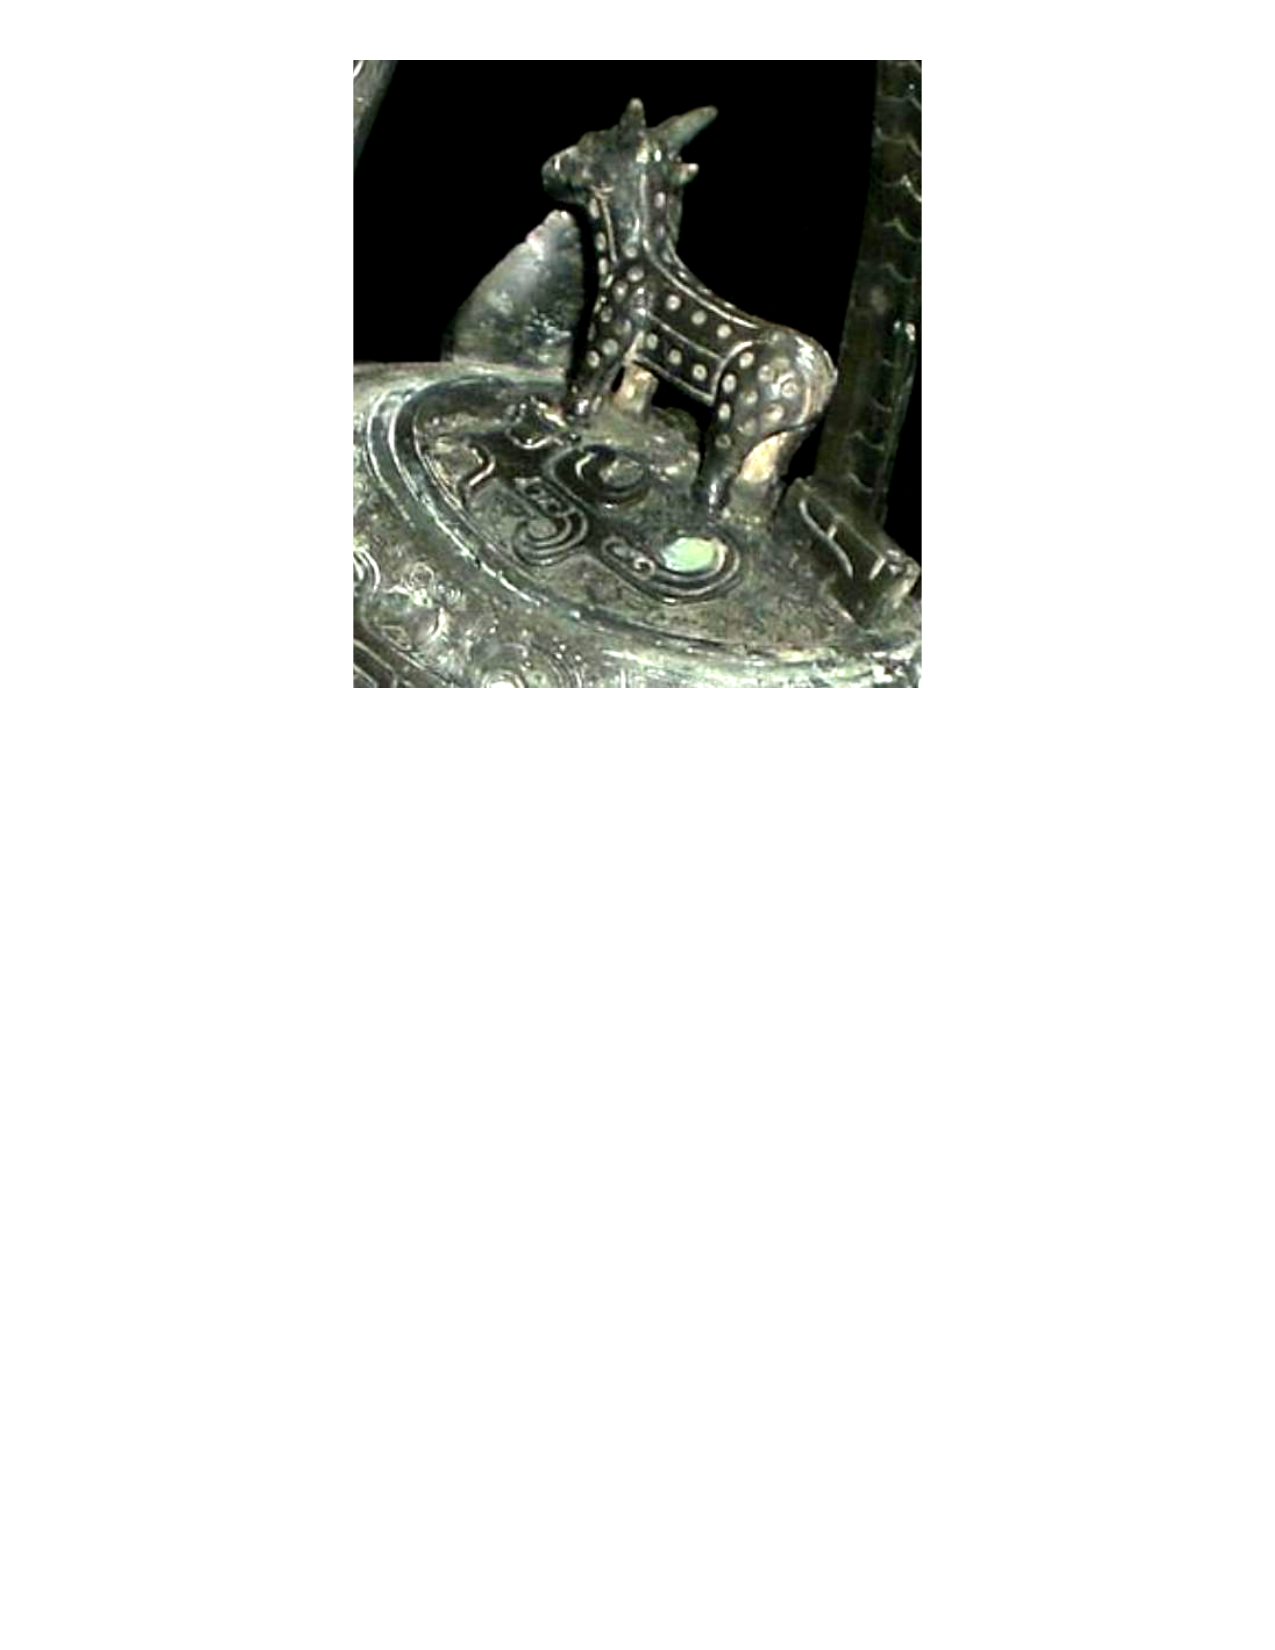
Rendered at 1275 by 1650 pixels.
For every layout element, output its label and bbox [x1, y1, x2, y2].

picture [353, 60, 922, 688]
